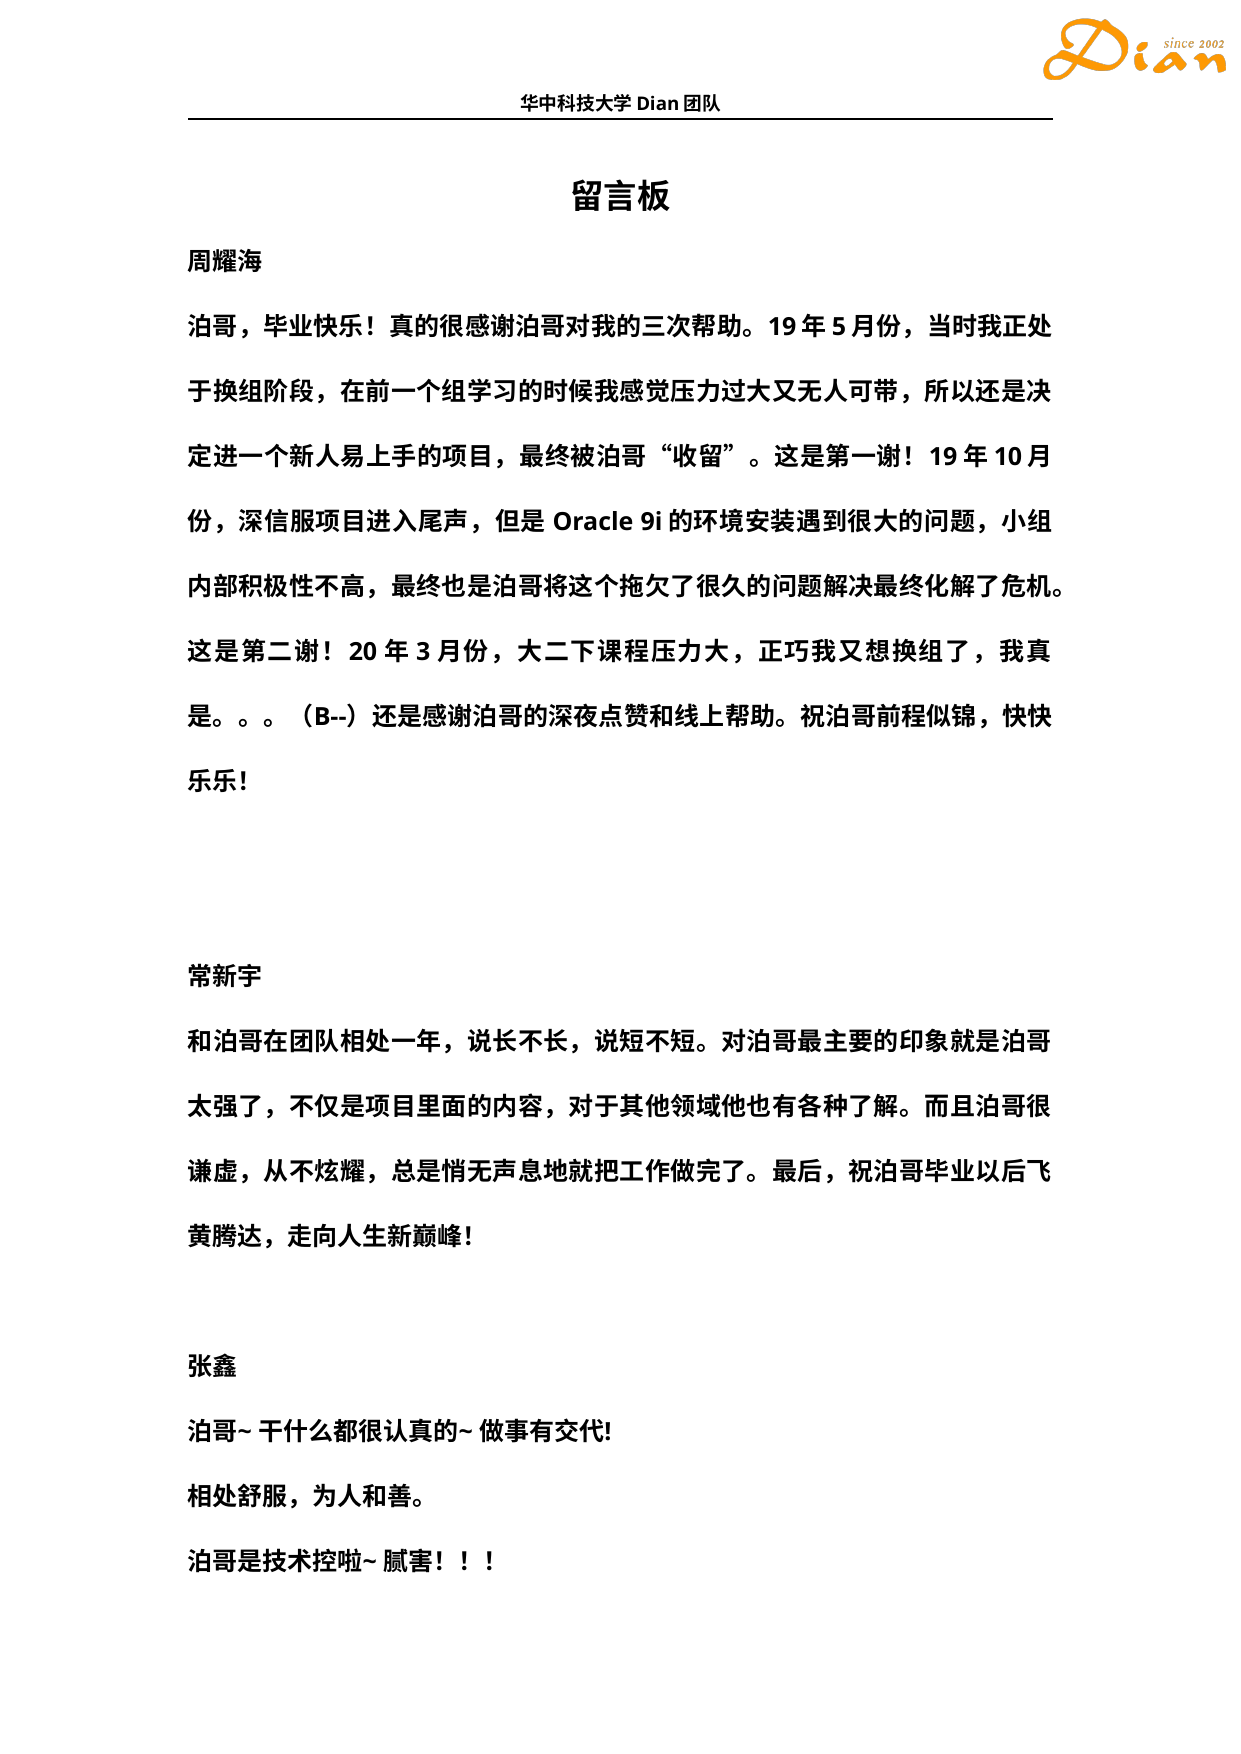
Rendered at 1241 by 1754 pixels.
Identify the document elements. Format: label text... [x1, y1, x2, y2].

text 泊哥，毕业快乐！真的很感谢泊哥对我的三次帮助。19年5月份，当时我正处于换组阶段，在前一个组学习的时候我感觉压力过大又无人可带，所以还是决定进一个新人易上手的项目，最终被泊哥“收留”。这是第一谢！19年10月份，深信服项目进入尾声，但是Oracle 9i的环境安装遇到很大的问题，小组内部积极性不高，最终也是泊哥将这个拖欠了很久的问题解决最终化解了危机。这是第二谢！20年3月份，大二下课程压力大，正巧我又想换组了，我真是。。。（B--）还是感谢泊哥的深夜点赞和线上帮助。祝泊哥前程似锦，快快乐乐！ [187, 292, 1053, 812]
text 和泊哥在团队相处一年，说长不长，说短不短。对泊哥最主要的印象就是泊哥太强了，不仅是项目里面的内容，对于其他领域他也有各种了解。而且泊哥很谦虚，从不炫耀，总是悄无声息地就把工作做完了。最后，祝泊哥毕业以后飞黄腾达，走向人生新巅峰！ [187, 1007, 1053, 1267]
text 常新宇 [187, 942, 1053, 1007]
text 泊哥是技术控啦~ 腻害！！！ [187, 1527, 1053, 1592]
text 泊哥~ 干什么都很认真的~ 做事有交代! [187, 1397, 1053, 1462]
text 周耀海 [187, 227, 1053, 292]
picture [1031, 4, 1238, 89]
text 相处舒服，为人和善。 [187, 1462, 1053, 1527]
text 留言板 [187, 162, 1053, 227]
text 张鑫 [187, 1332, 1053, 1397]
